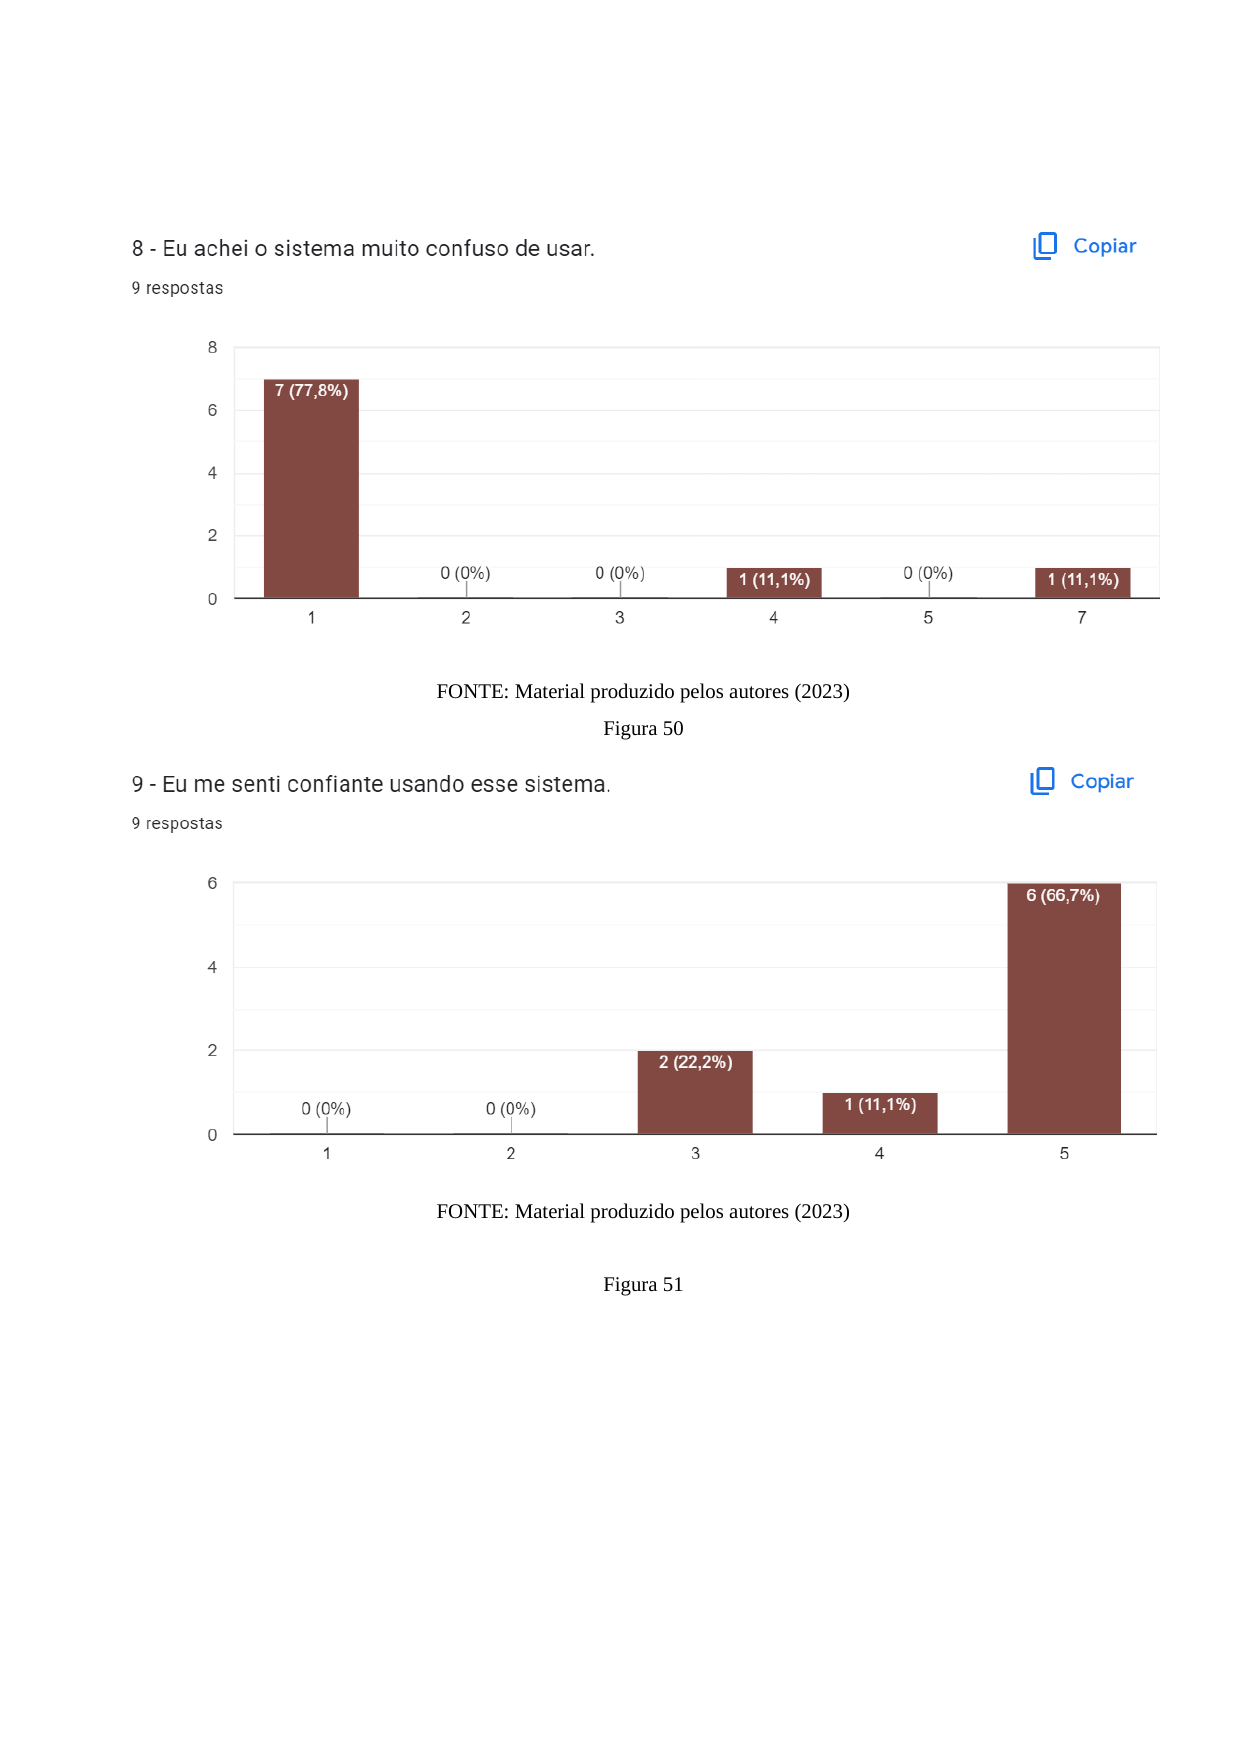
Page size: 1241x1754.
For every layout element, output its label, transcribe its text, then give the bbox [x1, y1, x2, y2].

picture [121, 764, 1166, 1173]
text FONTE: Material produzido pelos autores (2023) [121, 1199, 1165, 1223]
text FONTE: Material produzido pelos autores (2023) [121, 679, 1165, 703]
text Figura 51 [121, 1272, 1165, 1296]
text Figura 50 [121, 716, 1165, 739]
picture [121, 225, 1166, 652]
